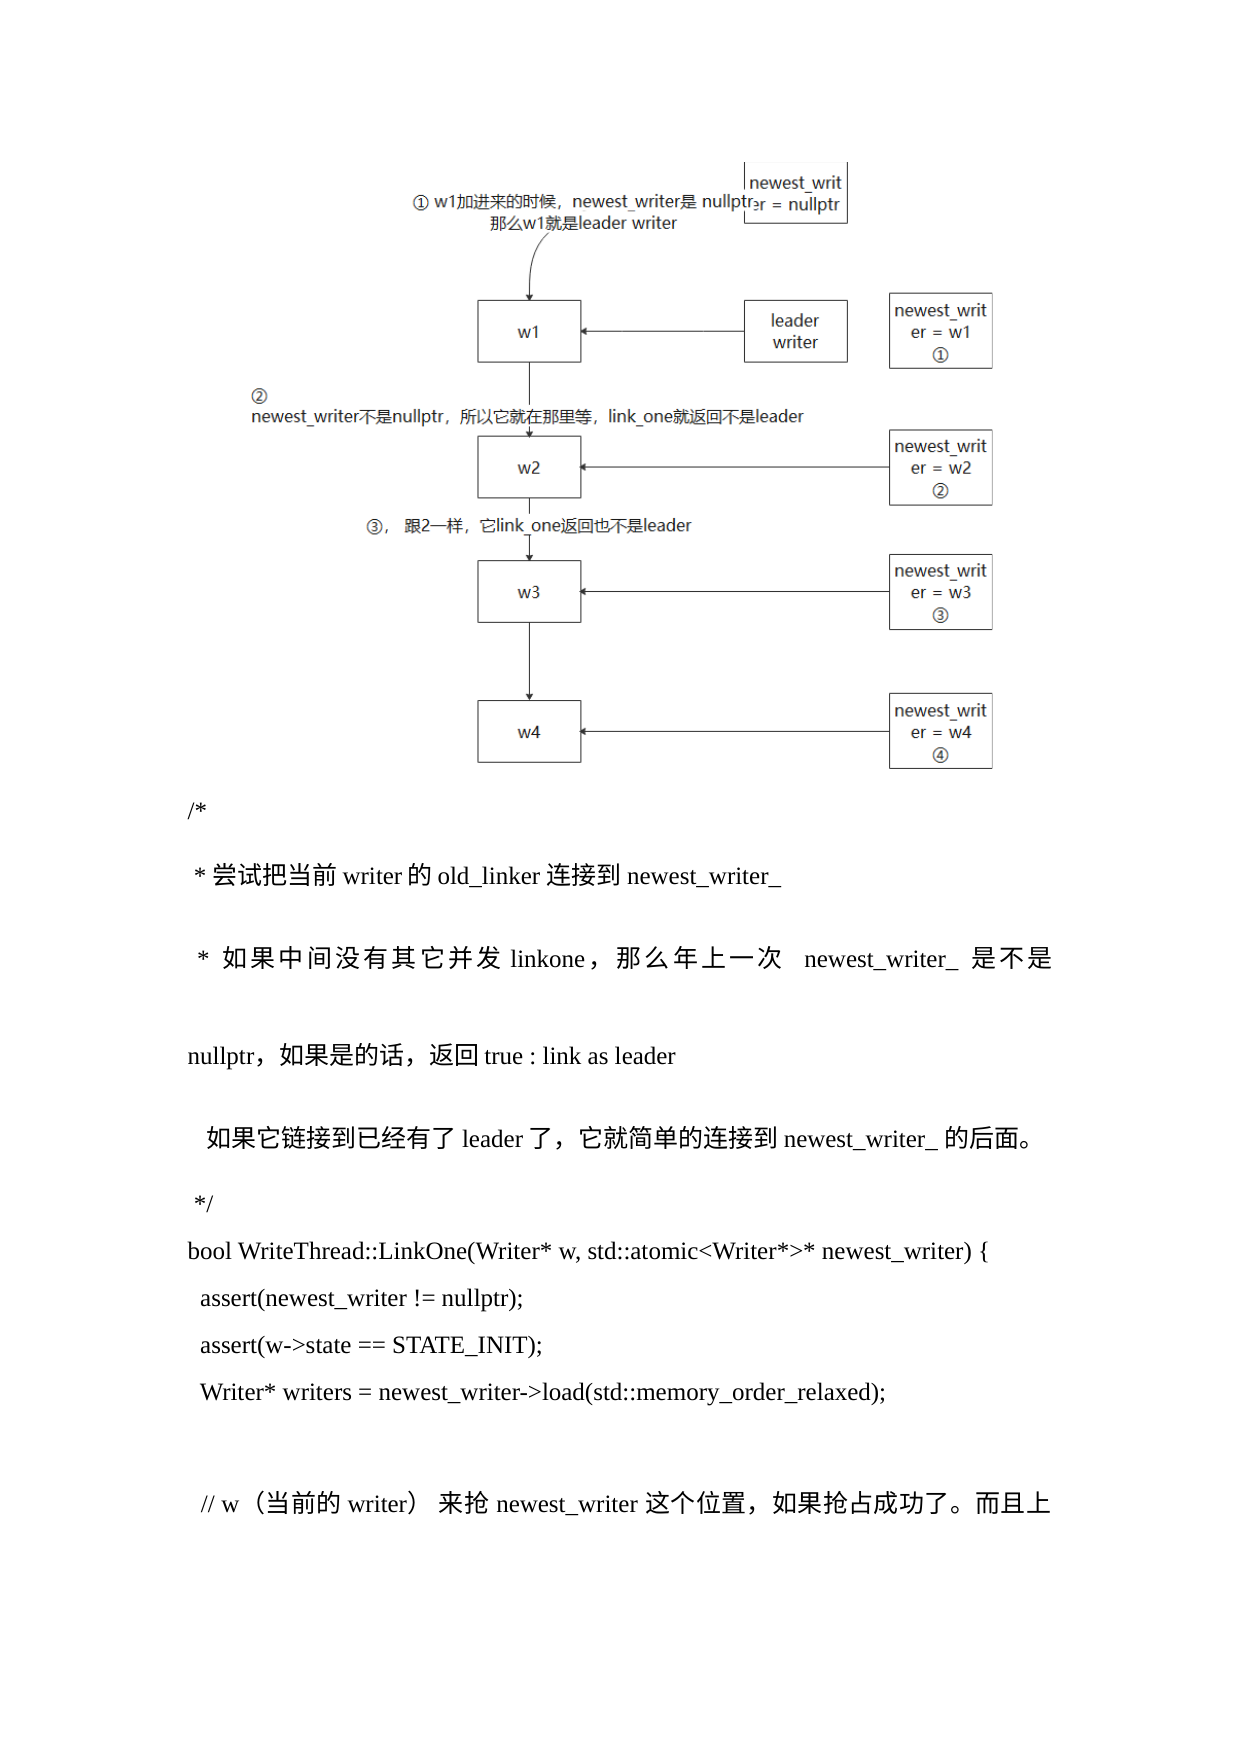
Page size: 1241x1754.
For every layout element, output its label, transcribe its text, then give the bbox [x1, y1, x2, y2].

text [187, 1469, 1053, 1534]
text bool WriteThread::LinkOne(Writer* w, std::atomic<Writer*>* newest_writer) { [187, 1234, 1053, 1267]
text 如果它链接到已经有了 leader了，它就简单的连接到 newest_writer_ 的后面。 [187, 1104, 1053, 1169]
text assert(newest_writer != nullptr); [187, 1281, 1053, 1314]
text Writer* writers = newest_writer->load(std::memory_order_relaxed); [187, 1375, 1053, 1408]
text /* [187, 794, 1053, 826]
text * 如果中间没有其它并发linkone，那么年上一次 newest_writer_ 是不是nullptr，如果是的话，返回true : link as leader [187, 924, 1053, 1086]
text */ [187, 1188, 1053, 1220]
text assert(w->state == STATE_INIT); [187, 1328, 1053, 1361]
picture [247, 162, 993, 770]
text * 尝试把当前writer的old_linker 连接到 newest_writer_ [187, 841, 1053, 906]
